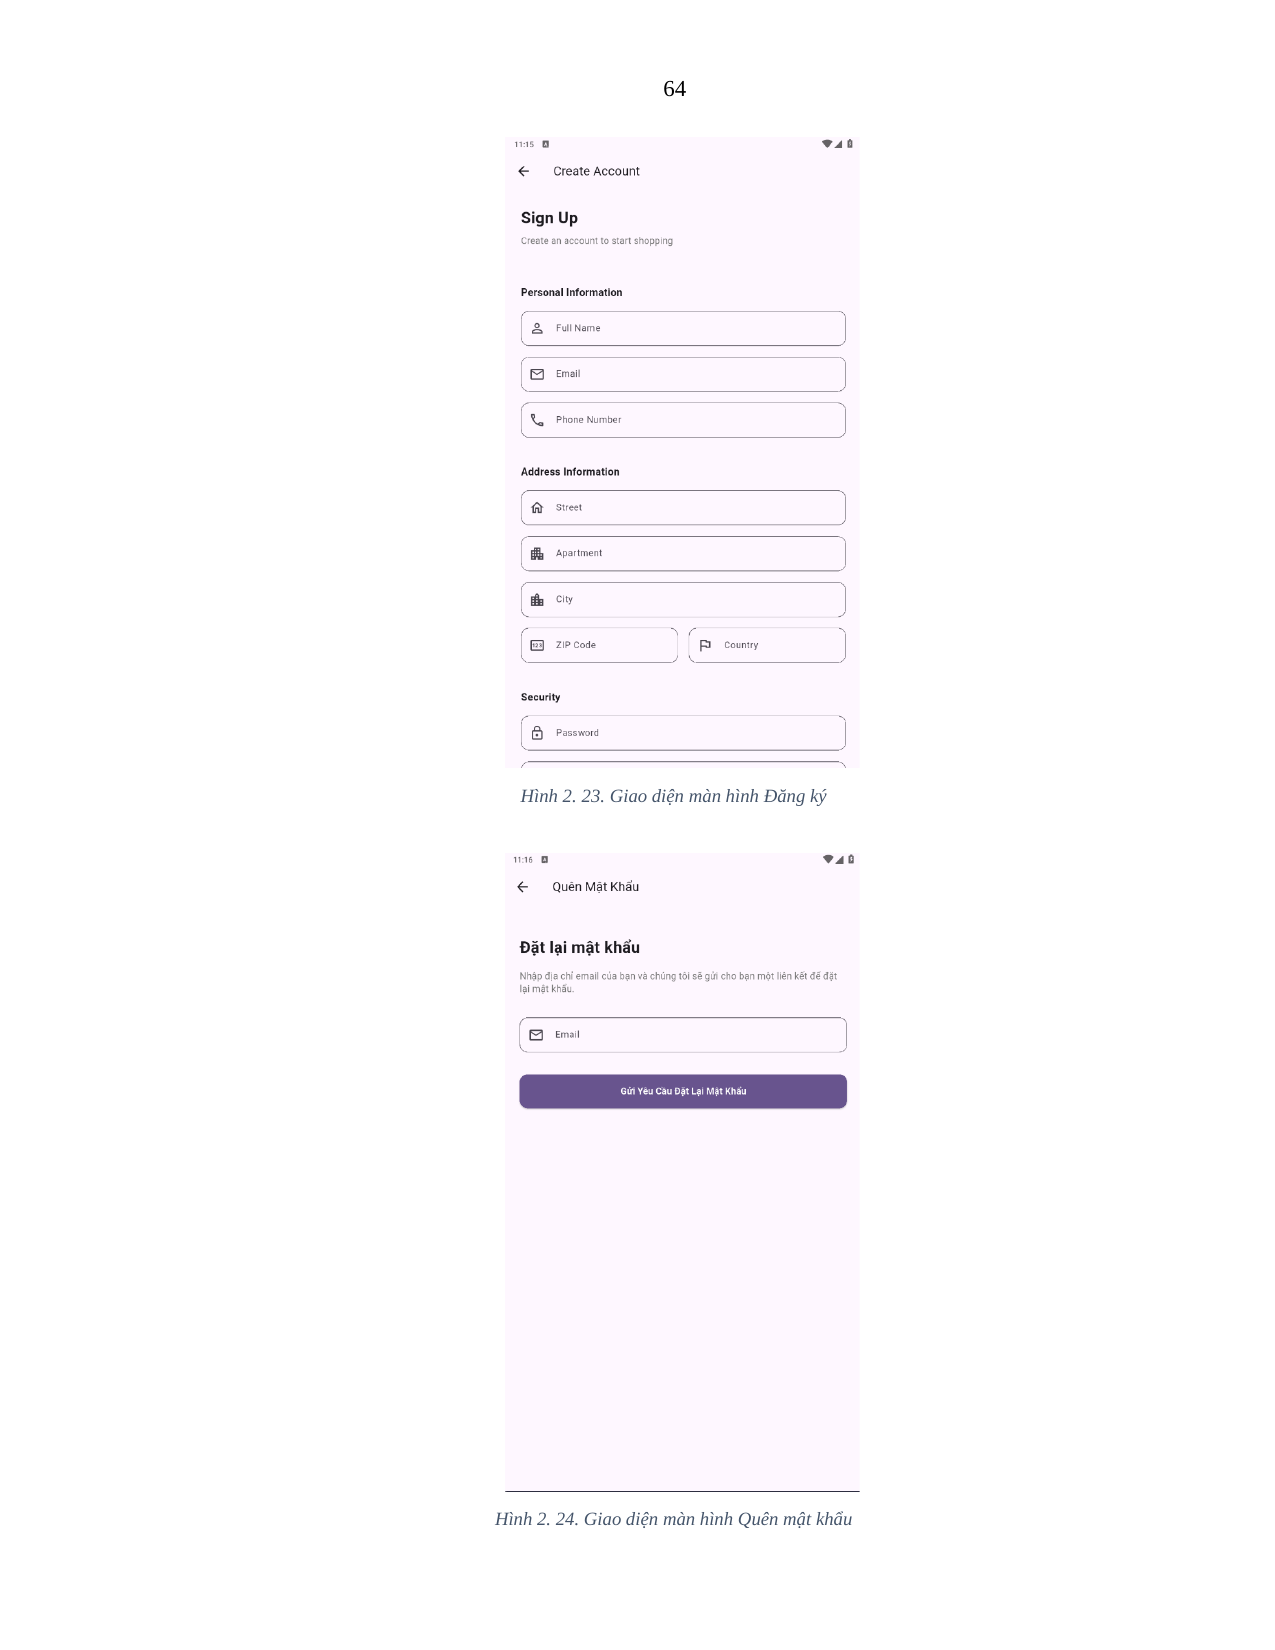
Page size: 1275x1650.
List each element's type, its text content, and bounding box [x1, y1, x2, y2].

text Hình 2. 24. Giao diện màn hình Quên mật khẩu [133, 1508, 1216, 1529]
text Hình 2. 23. Giao diện màn hình Đăng ký [133, 784, 1216, 806]
picture [505, 853, 860, 1492]
picture [505, 137, 860, 768]
